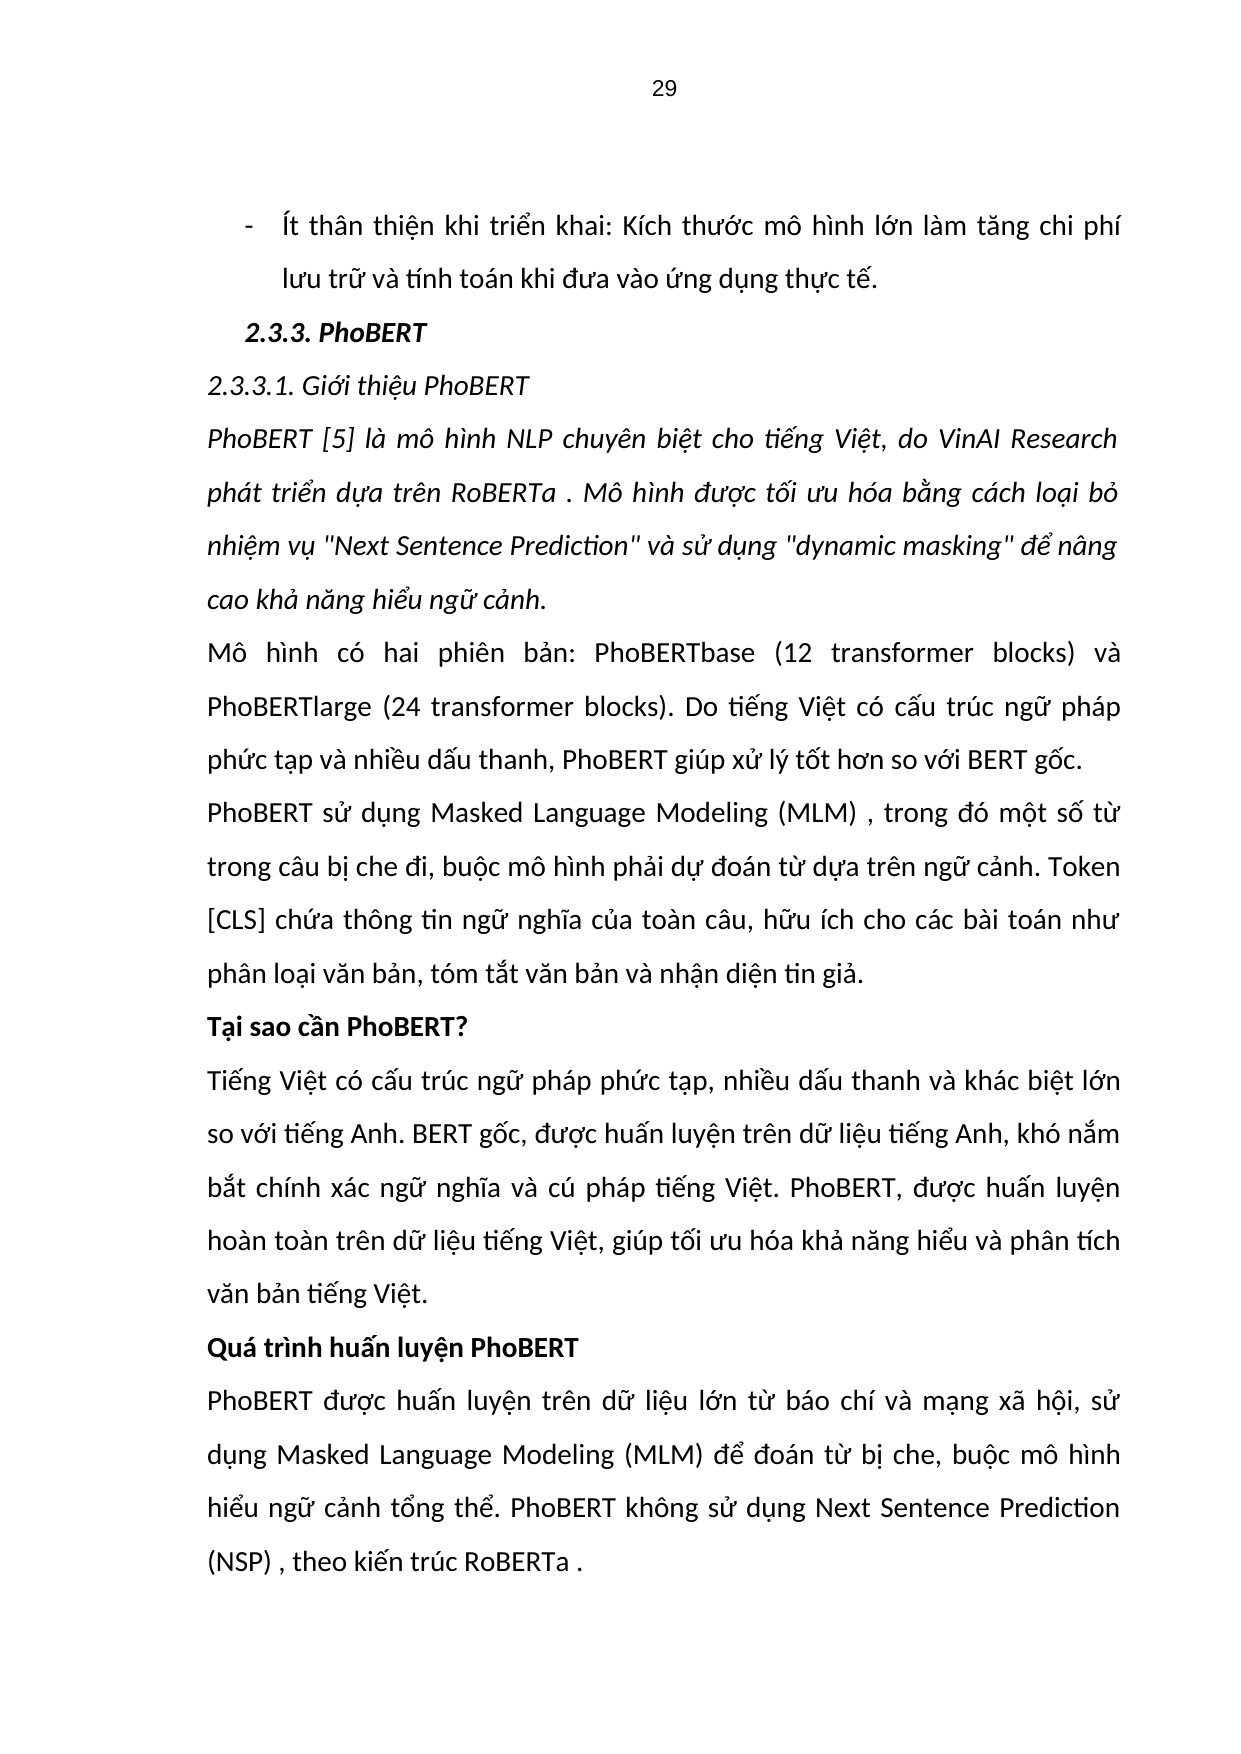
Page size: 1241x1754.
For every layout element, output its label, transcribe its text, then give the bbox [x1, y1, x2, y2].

text Quá trình huấn luyện PhoBERT [207, 1329, 1122, 1364]
text Mô hình có hai phiên bản: PhoBERTbase (12 transformer blocks) và PhoBERTlarge (24 transformer blocks). Do tiếng Việt có cấu trúc ngữ pháp phức tạp và nhiều dấu thanh, PhoBERT giúp xử lý tốt hơn so với BERT gốc. [207, 634, 1122, 777]
text Tiếng Việt có cấu trúc ngữ pháp phức tạp, nhiều dấu thanh và khác biệt lớn so với tiếng Anh. BERT gốc, được huấn luyện trên dữ liệu tiếng Anh, khó nắm bắt chính xác ngữ nghĩa và cú pháp tiếng Việt. PhoBERT, được huấn luyện hoàn toàn trên dữ liệu tiếng Việt, giúp tối ưu hóa khả năng hiểu và phân tích văn bản tiếng Việt. [207, 1062, 1122, 1311]
text PhoBERT được huấn luyện trên dữ liệu lớn từ báo chí và mạng xã hội, sử dụng Masked Language Modeling (MLM) để đoán từ bị che, buộc mô hình hiểu ngữ cảnh tổng thể. PhoBERT không sử dụng Next Sentence Prediction (NSP) , theo kiến trúc RoBERTa . [207, 1382, 1122, 1578]
list Ít thân thiện khi triển khai: Kích thước mô hình lớn làm tăng chi phí lưu trữ và tính toán khi đưa vào ứng dụng thực tế. [244, 207, 1122, 296]
text Tại sao cần PhoBERT? [207, 1008, 1122, 1044]
subtitle 2.3.3. PhoBERT [207, 314, 1122, 349]
text PhoBERT sử dụng Masked Language Modeling (MLM) , trong đó một số từ trong câu bị che đi, buộc mô hình phải dự đoán từ dựa trên ngữ cảnh. Token [CLS] chứa thông tin ngữ nghĩa của toàn câu, hữu ích cho các bài toán như phân loại văn bản, tóm tắt văn bản và nhận diện tin giả. [207, 794, 1122, 991]
text PhoBERT [5] là mô hình NLP chuyên biệt cho tiếng Việt, do VinAI Research phát triển dựa trên RoBERTa . Mô hình được tối ưu hóa bằng cách loại bỏ nhiệm vụ "Next Sentence Prediction" và sử dụng "dynamic masking" để nâng cao khả năng hiểu ngữ cảnh. [207, 421, 1122, 616]
subtitle 2.3.3.1. Giới thiệu PhoBERT [207, 367, 1122, 403]
